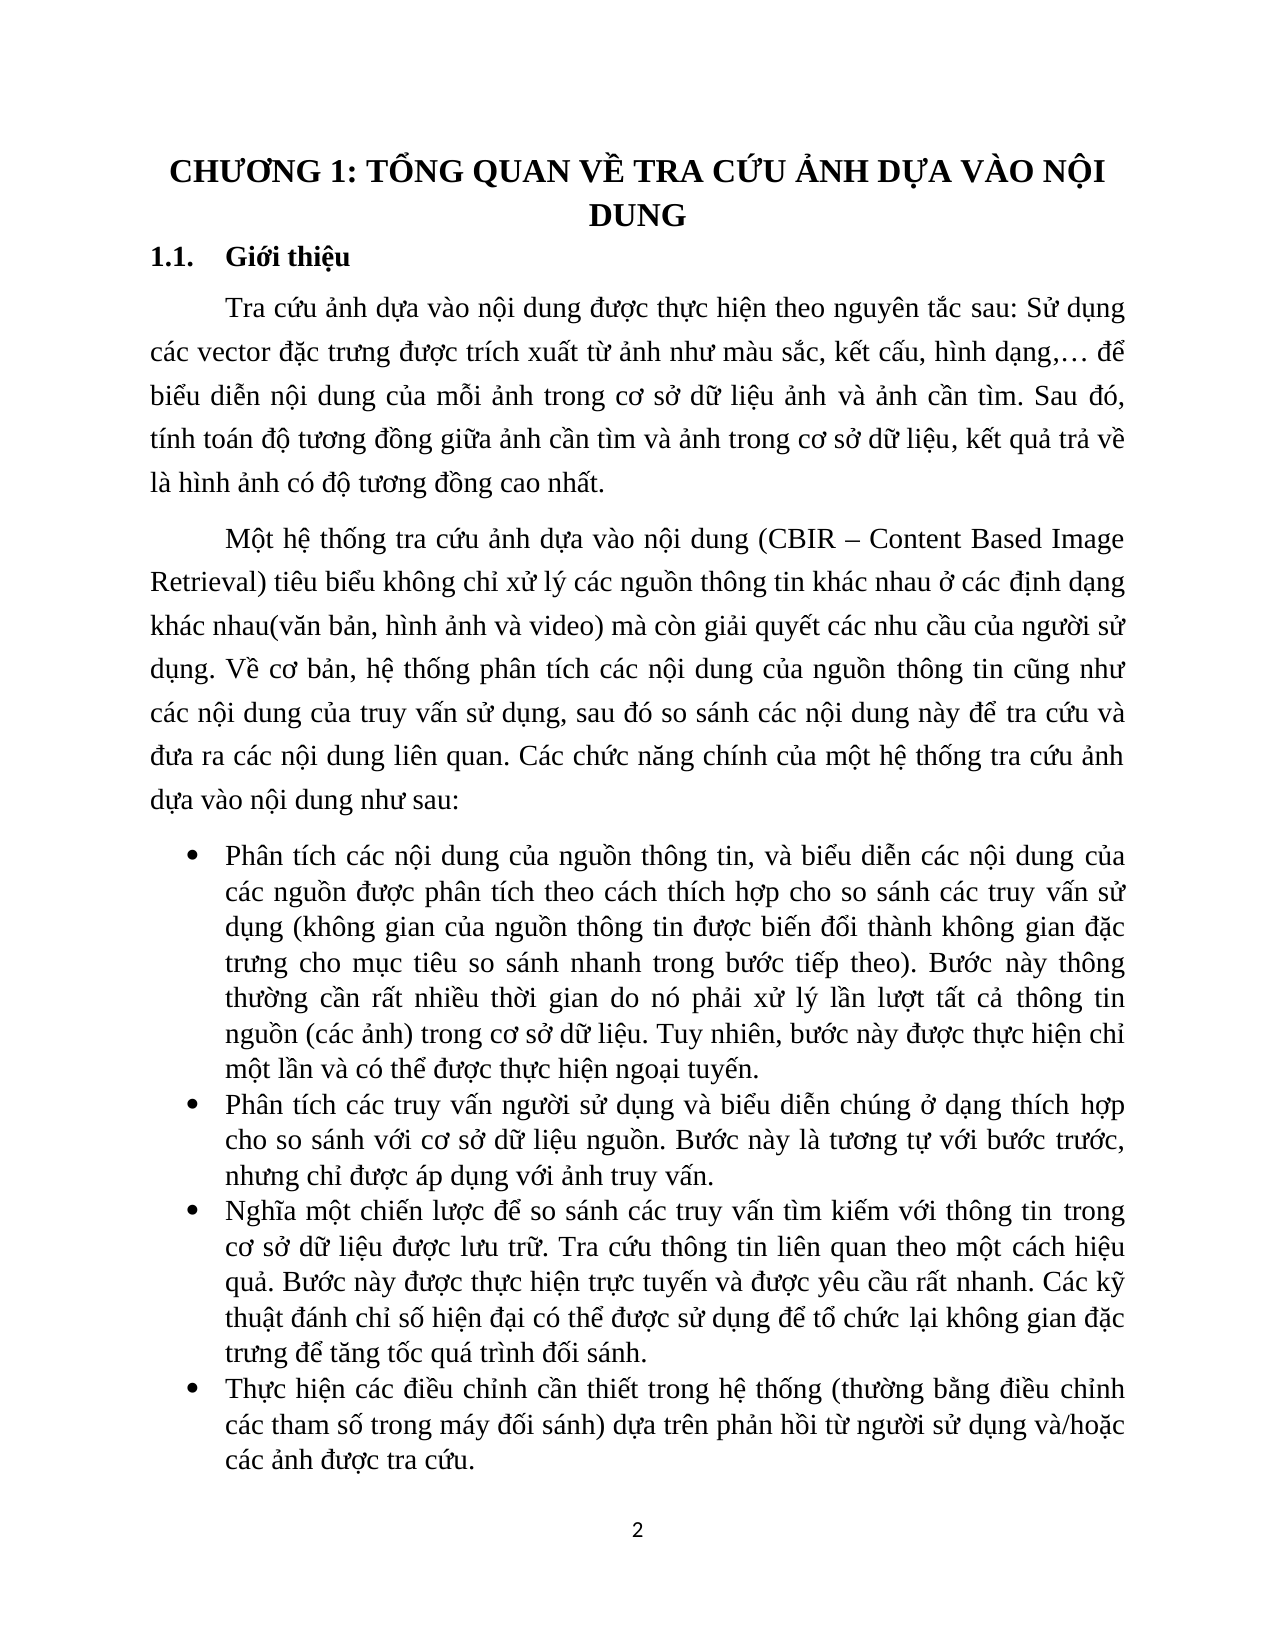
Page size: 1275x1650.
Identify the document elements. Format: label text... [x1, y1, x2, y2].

subtitle CHƯƠNG 1: TỔNG QUAN VỀ TRA CỨU ẢNH DỰA VÀO NỘI DUNG [150, 151, 1125, 234]
list Thực hiện các điều chỉnh cần thiết trong hệ thống (thường bằng điều chỉnh các tham số trong máy đối sánh) dựa trên phản hồi từ người sử dụng và/hoặc các ảnh được tra cứu. [187, 1371, 1125, 1476]
text Một hệ thống tra cứu ảnh dựa vào nội dung (CBIR – Content Based Image Retrieval) tiêu biểu không chỉ xử lý các nguồn thông tin khác nhau ở các định dạng khác nhau(văn bản, hình ảnh và video) mà còn giải quyết các nhu cầu của người sử dụng. Về cơ bản, hệ thống phân tích các nội dung của nguồn thông tin cũng như các nội dung của truy vấn sử dụng, sau đó so sánh các nội dung này để tra cứu và đưa ra các nội dung liên quan. Các chức năng chính của một hệ thống tra cứu ảnh dựa vào nội dung như sau: [150, 521, 1125, 816]
list Phân tích các nội dung của nguồn thông tin, và biểu diễn các nội dung của các nguồn được phân tích theo cách thích hợp cho so sánh các truy vấn sử dụng (không gian của nguồn thông tin được biến đổi thành không gian đặc trưng cho mục tiêu so sánh nhanh trong bước tiếp theo). Bước này thông thường cần rất nhiều thời gian do nó phải xử lý lần lượt tất cả thông tin nguồn (các ảnh) trong cơ sở dữ liệu. Tuy nhiên, bước này được thực hiện chỉ một lần và có thể được thực hiện ngoại tuyến. [187, 838, 1125, 1085]
list Phân tích các truy vấn người sử dụng và biểu diễn chúng ở dạng thích hợp cho so sánh với cơ sở dữ liệu nguồn. Bước này là tương tự với bước trước, nhưng chỉ được áp dụng với ảnh truy vấn. [187, 1087, 1125, 1191]
text Tra cứu ảnh dựa vào nội dung được thực hiện theo nguyên tắc sau: Sử dụng các vector đặc trưng được trích xuất từ ảnh như màu sắc, kết cấu, hình dạng,… để biểu diễn nội dung của mỗi ảnh trong cơ sở dữ liệu ảnh và ảnh cần tìm. Sau đó, tính toán độ tương đồng giữa ảnh cần tìm và ảnh trong cơ sở dữ liệu, kết quả trả về là hình ảnh có độ tương đồng cao nhất. [150, 291, 1125, 498]
list Nghĩa một chiến lược để so sánh các truy vấn tìm kiếm với thông tin trong cơ sở dữ liệu được lưu trữ. Tra cứu thông tin liên quan theo một cách hiệu quả. Bước này được thực hiện trực tuyến và được yêu cầu rất nhanh. Các kỹ thuật đánh chỉ số hiện đại có thể được sử dụng để tổ chức lại không gian đặc trưng để tăng tốc quá trình đối sánh. [187, 1193, 1125, 1369]
list Giới thiệu [150, 239, 1125, 273]
